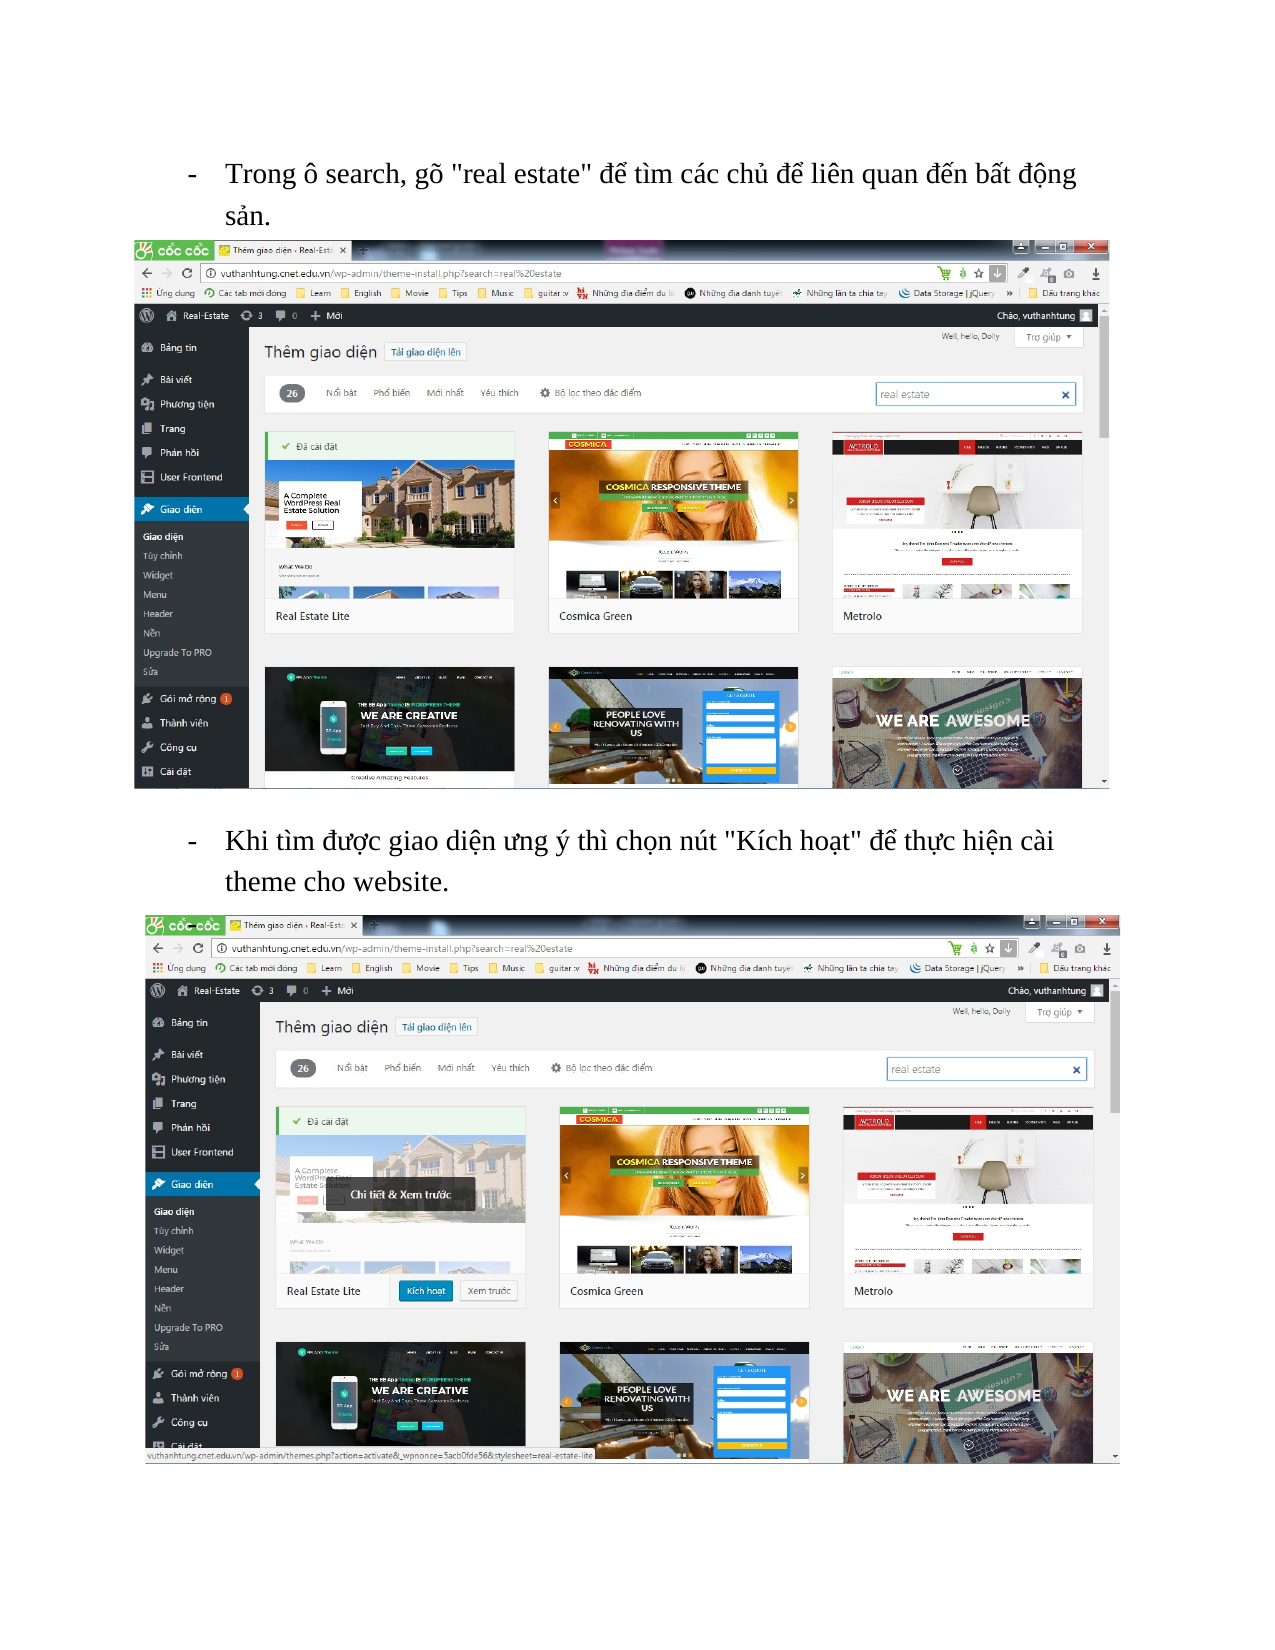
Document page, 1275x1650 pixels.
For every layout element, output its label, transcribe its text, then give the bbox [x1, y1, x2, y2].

picture [142, 504, 154, 514]
list Trong ô search, gõ "real estate" để tìm các chủ để liên quan đến bất động sản. [187, 150, 1125, 233]
picture [145, 915, 1121, 1464]
picture [172, 1182, 191, 1188]
picture [153, 1179, 165, 1189]
picture [196, 1182, 214, 1188]
picture [161, 507, 180, 513]
picture [185, 507, 203, 513]
picture [134, 240, 1110, 789]
list Khi tìm được giao diện ưng ý thì chọn nút "Kích hoạt" để thực hiện cài theme cho website. [187, 817, 1125, 900]
